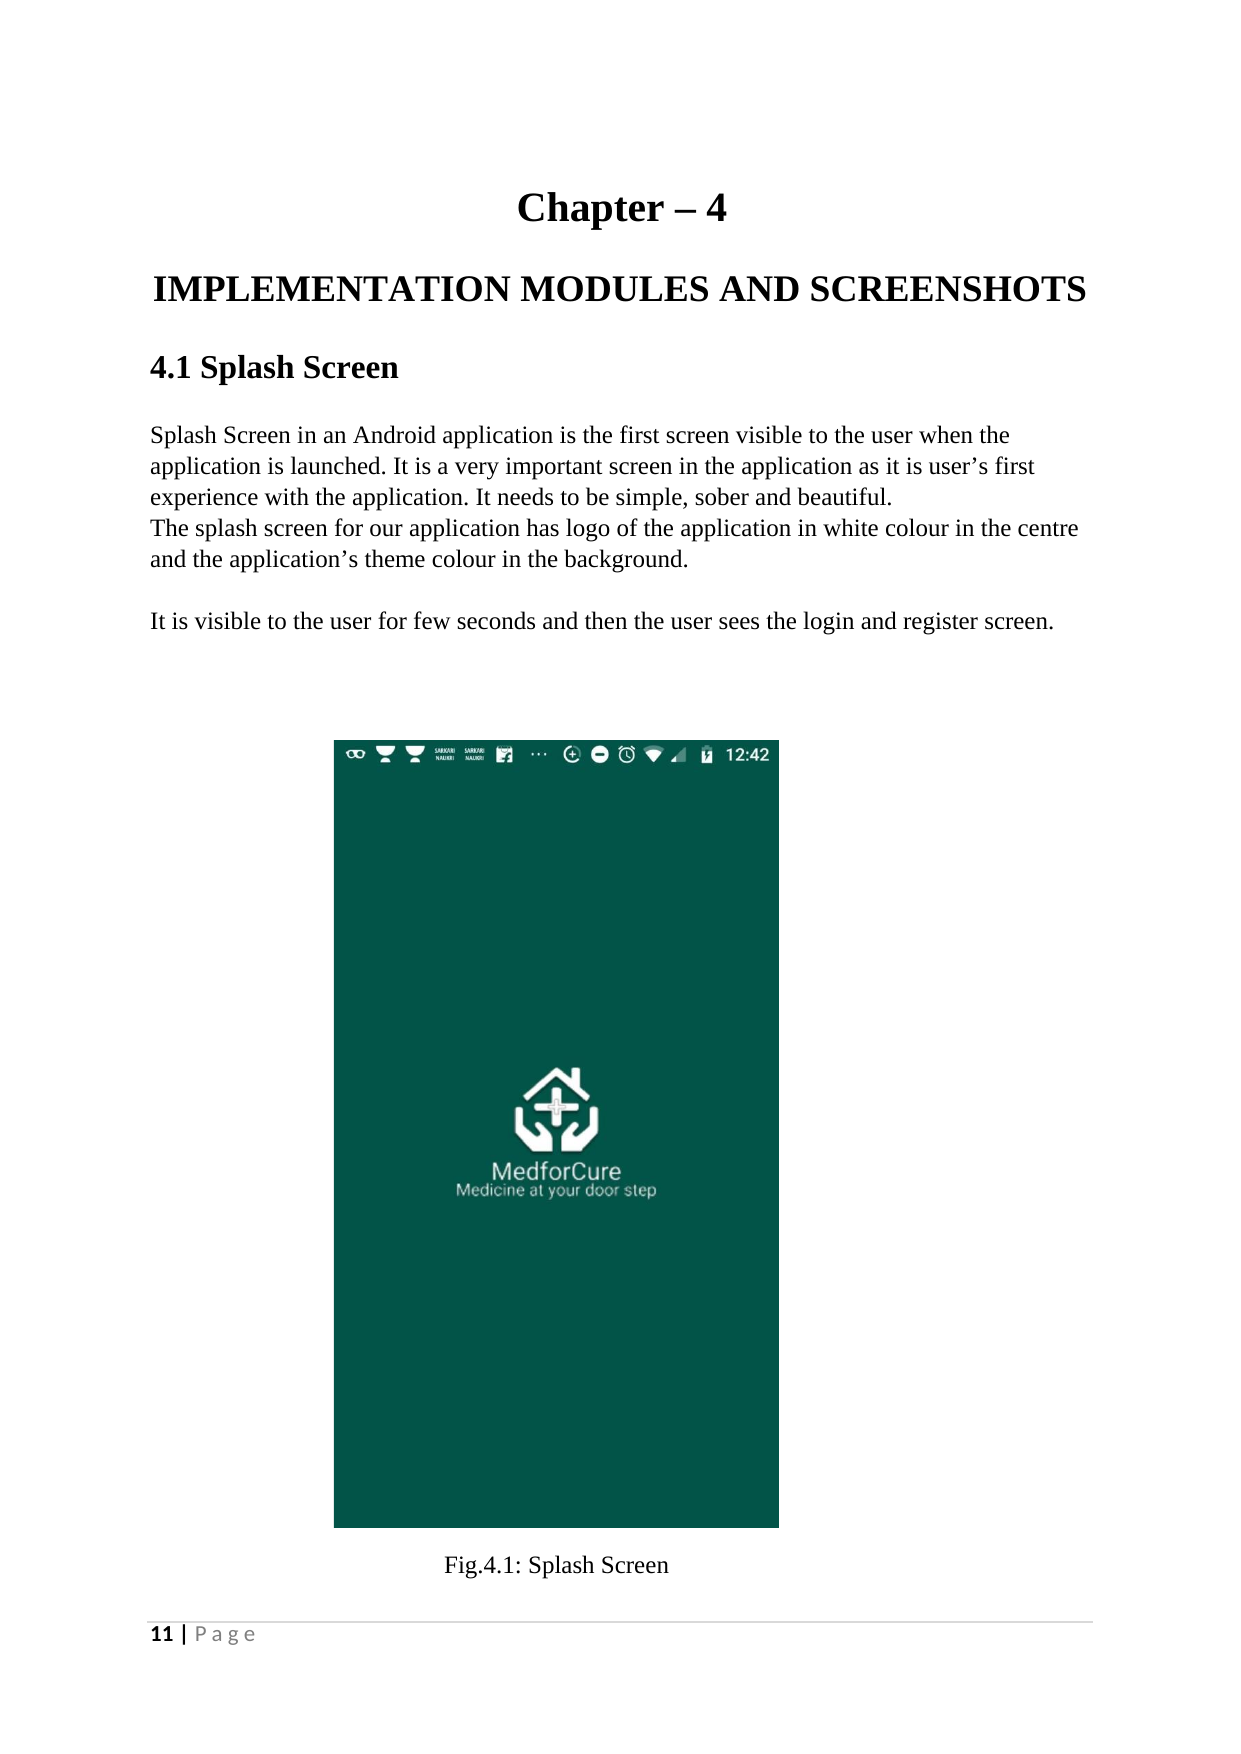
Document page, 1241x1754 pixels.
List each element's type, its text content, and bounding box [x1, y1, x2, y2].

text Chapter – 4 [153, 182, 1090, 230]
text IMPLEMENTATION MODULES AND SCREENSHOTS [153, 266, 1090, 309]
text Fig.4.1: Splash Screen [150, 1550, 963, 1578]
picture [333, 740, 779, 1528]
text Splash Screen in an Android application is the first screen visible to the user when the application is launched. It is a very important screen in the application as it is user’s first experience with the application. It needs to be simple, sober and beautiful. The splash screen for our application has logo of the application in white colour in the centre and the application’s theme colour in the background. [150, 420, 1090, 573]
text It is visible to the user for few seconds and then the user sees the login and register screen. [150, 606, 1090, 634]
text 4.1 Splash Screen [150, 348, 1090, 386]
